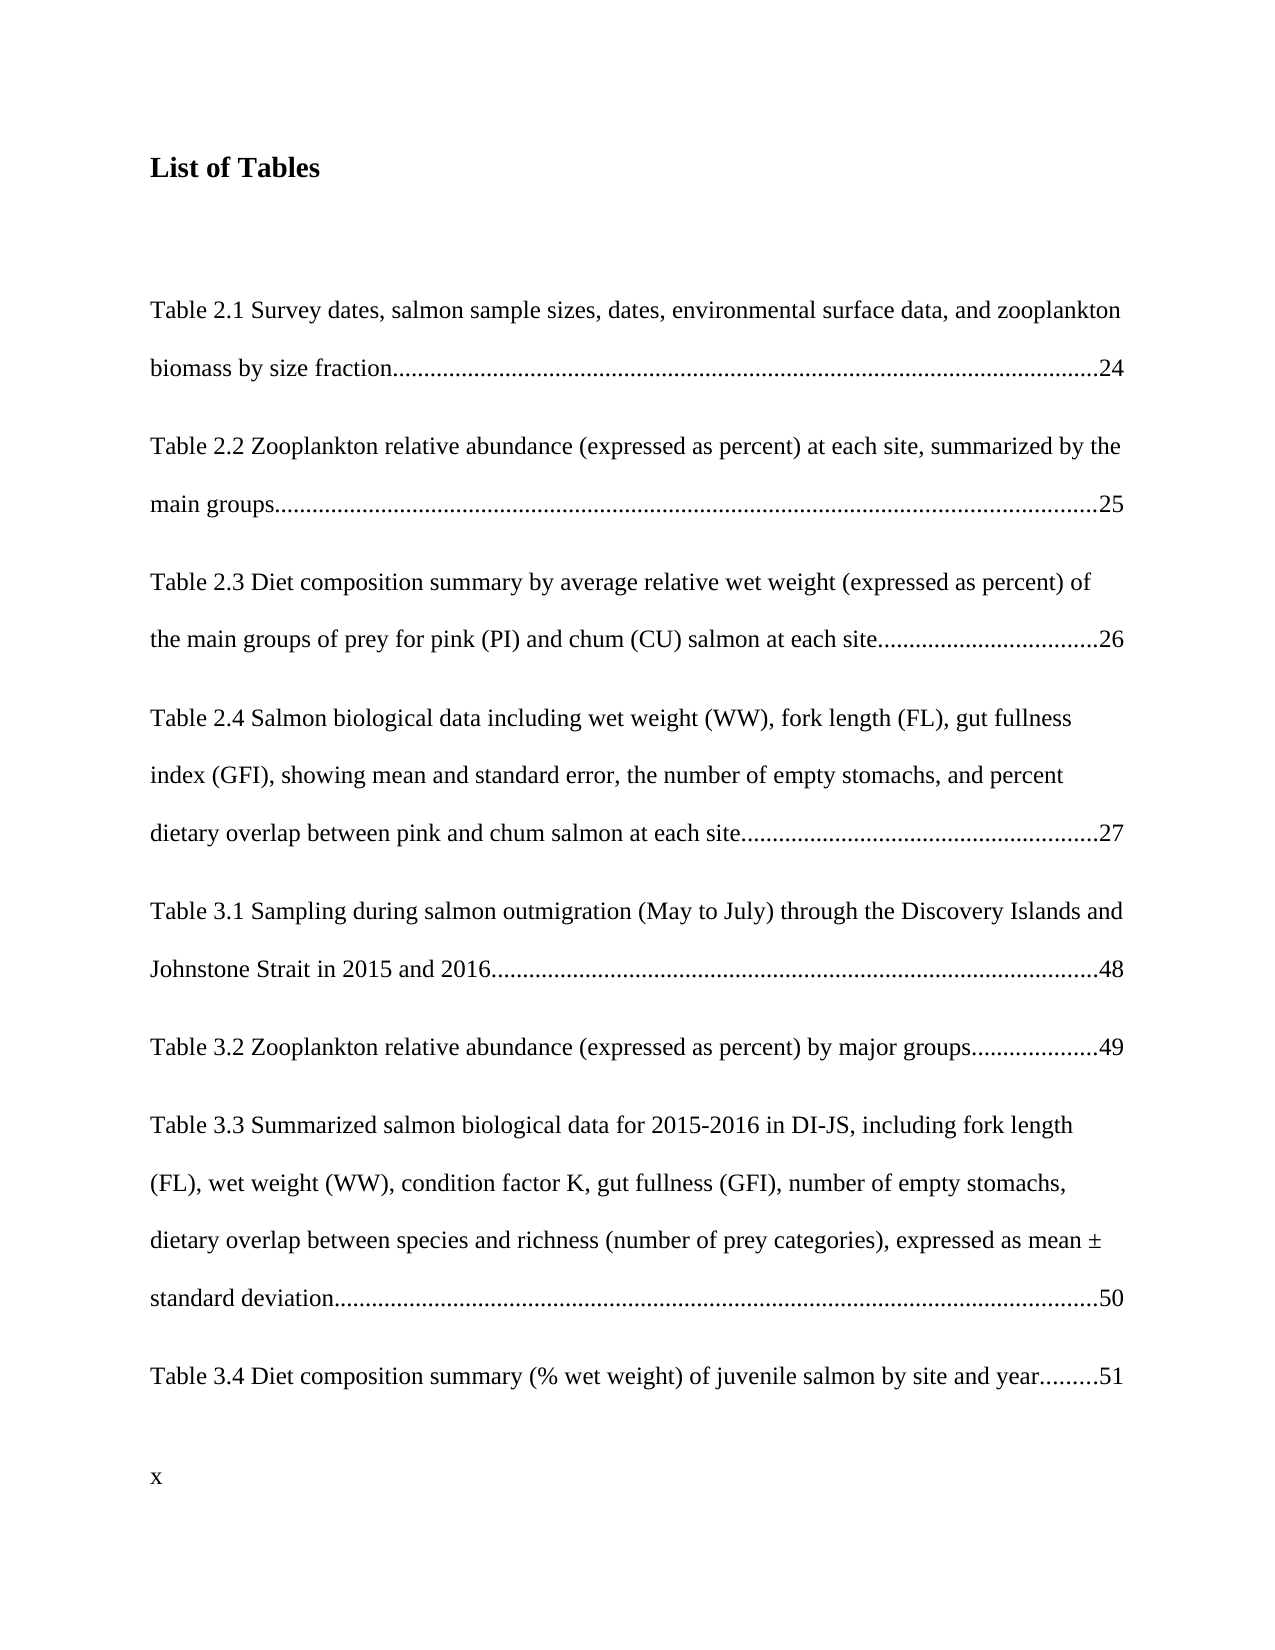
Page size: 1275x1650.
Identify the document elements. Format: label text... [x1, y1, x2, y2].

text Table 3.2 Zooplankton relative abundance (expressed as percent) by major groups. 49 [150, 1032, 1125, 1061]
text Table 3.4 Diet composition summary (% wet weight) of juvenile salmon by site and year. 51 [150, 1361, 1125, 1390]
subtitle List of Tables [150, 150, 1125, 183]
text Table 2.1 Survey dates, salmon sample sizes, dates, environmental surface data, and zooplankton biomass by size fraction. 24 [150, 295, 1125, 382]
text Table 2.4 Salmon biological data including wet weight (WW), fork length (FL), gut fullness index (GFI), showing mean and standard error, the number of empty stomachs, and percent dietary overlap between pink and chum salmon at each site. 27 [150, 703, 1125, 847]
text Table 2.3 Diet composition summary by average relative wet weight (expressed as percent) of the main groups of prey for pink (PI) and chum (CU) salmon at each site. 26 [150, 567, 1125, 653]
text Table 3.3 Summarized salmon biological data for 2015-2016 in DI-JS, including fork length (FL), wet weight (WW), condition factor K, gut fullness (GFI), number of empty stomachs, dietary overlap between species and richness (number of prey categories), expressed as mean ± standard deviation. 50 [150, 1110, 1125, 1312]
text Table 2.2 Zooplankton relative abundance (expressed as percent) at each site, summarized by the main groups. 25 [150, 431, 1125, 517]
text Table 3.1 Sampling during salmon outmigration (May to July) through the Discovery Islands and Johnstone Strait in 2015 and 2016. 48 [150, 896, 1125, 982]
